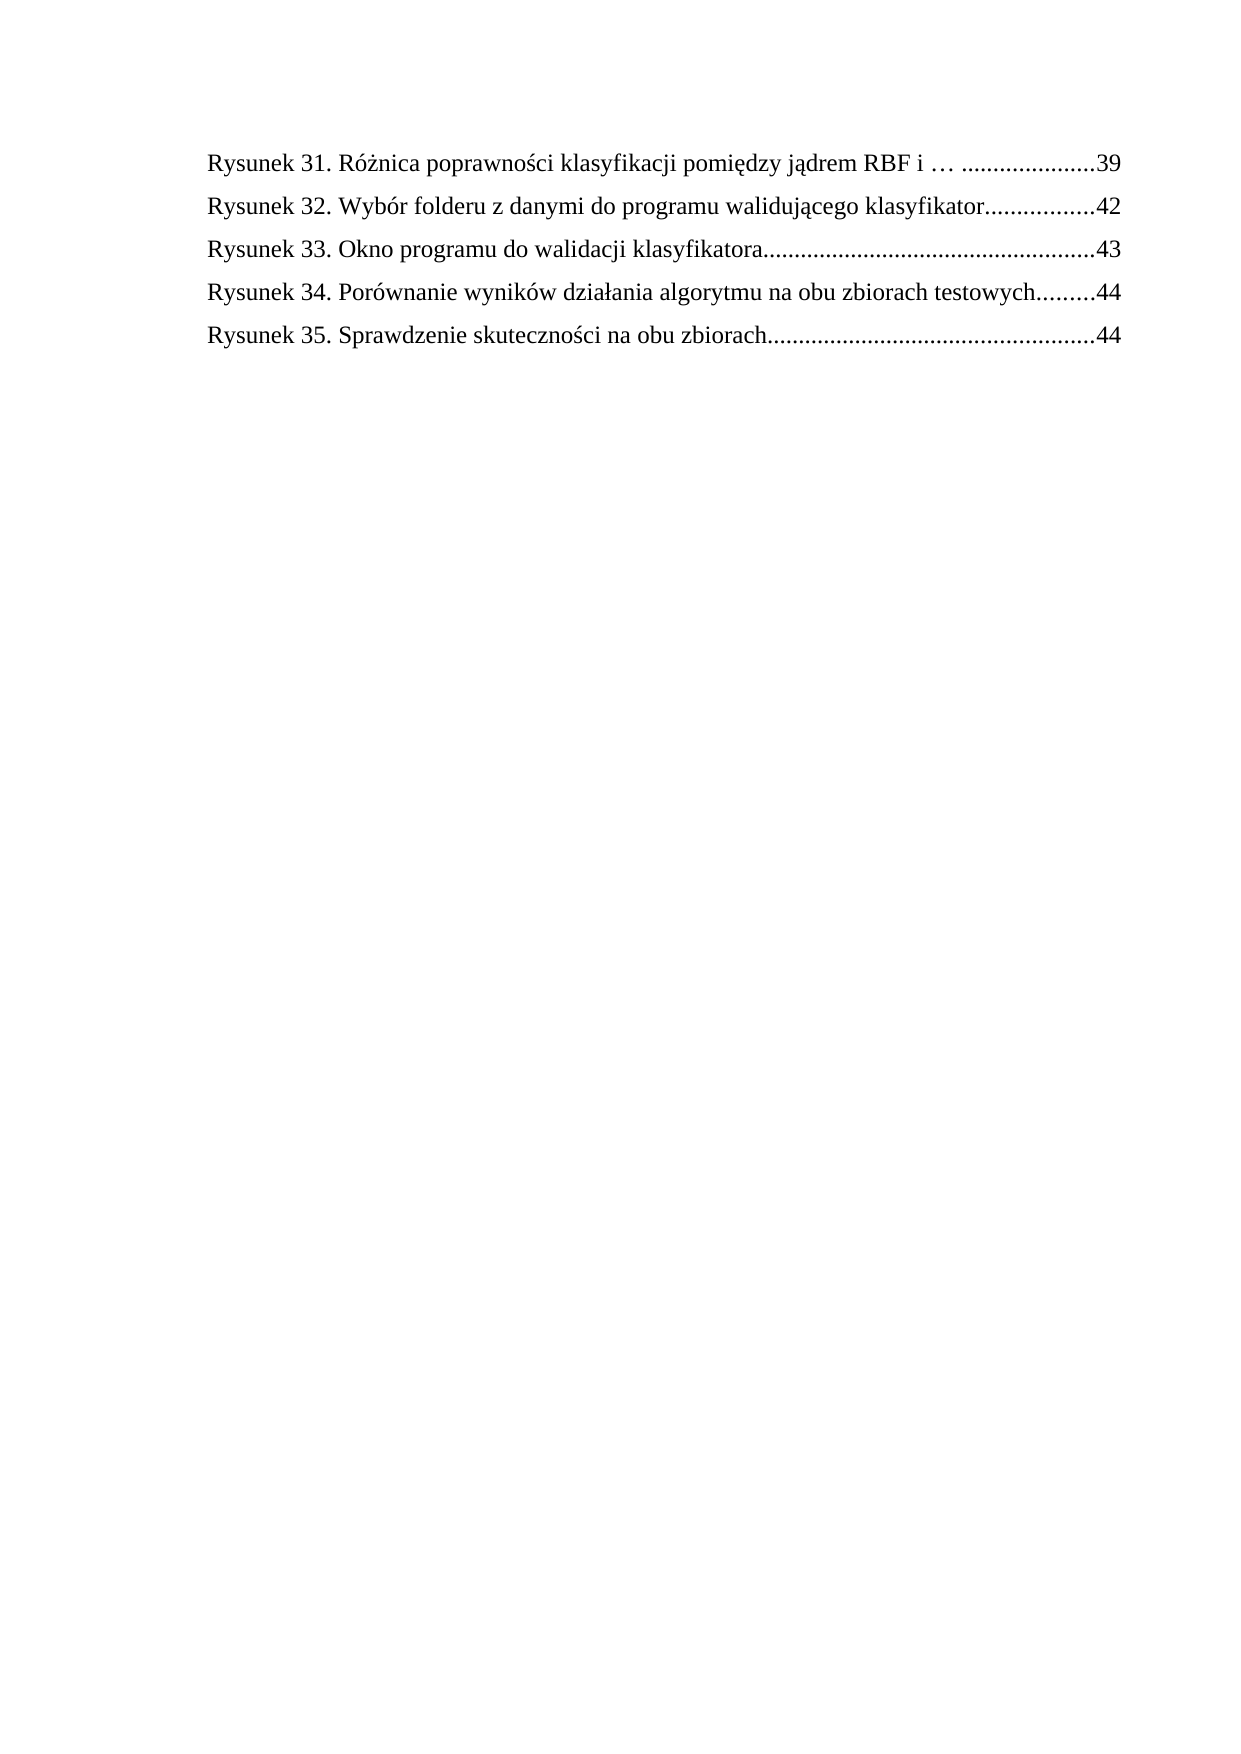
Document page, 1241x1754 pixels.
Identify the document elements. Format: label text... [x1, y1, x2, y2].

text Rysunek 33. Okno programu do walidacji klasyfikatora 43 [207, 234, 1122, 263]
text Rysunek 32. Wybór folderu z danymi do programu walidującego klasyfikator 42 [207, 191, 1122, 219]
text Rysunek 35. Sprawdzenie skuteczności na obu zbiorach 44 [207, 320, 1122, 349]
text Rysunek 34. Porównanie wyników działania algorytmu na obu zbiorach testowych 44 [207, 277, 1122, 306]
text Rysunek 31. Różnica poprawności klasyfikacji pomiędzy jądrem RBF i … 39 [207, 148, 1122, 176]
